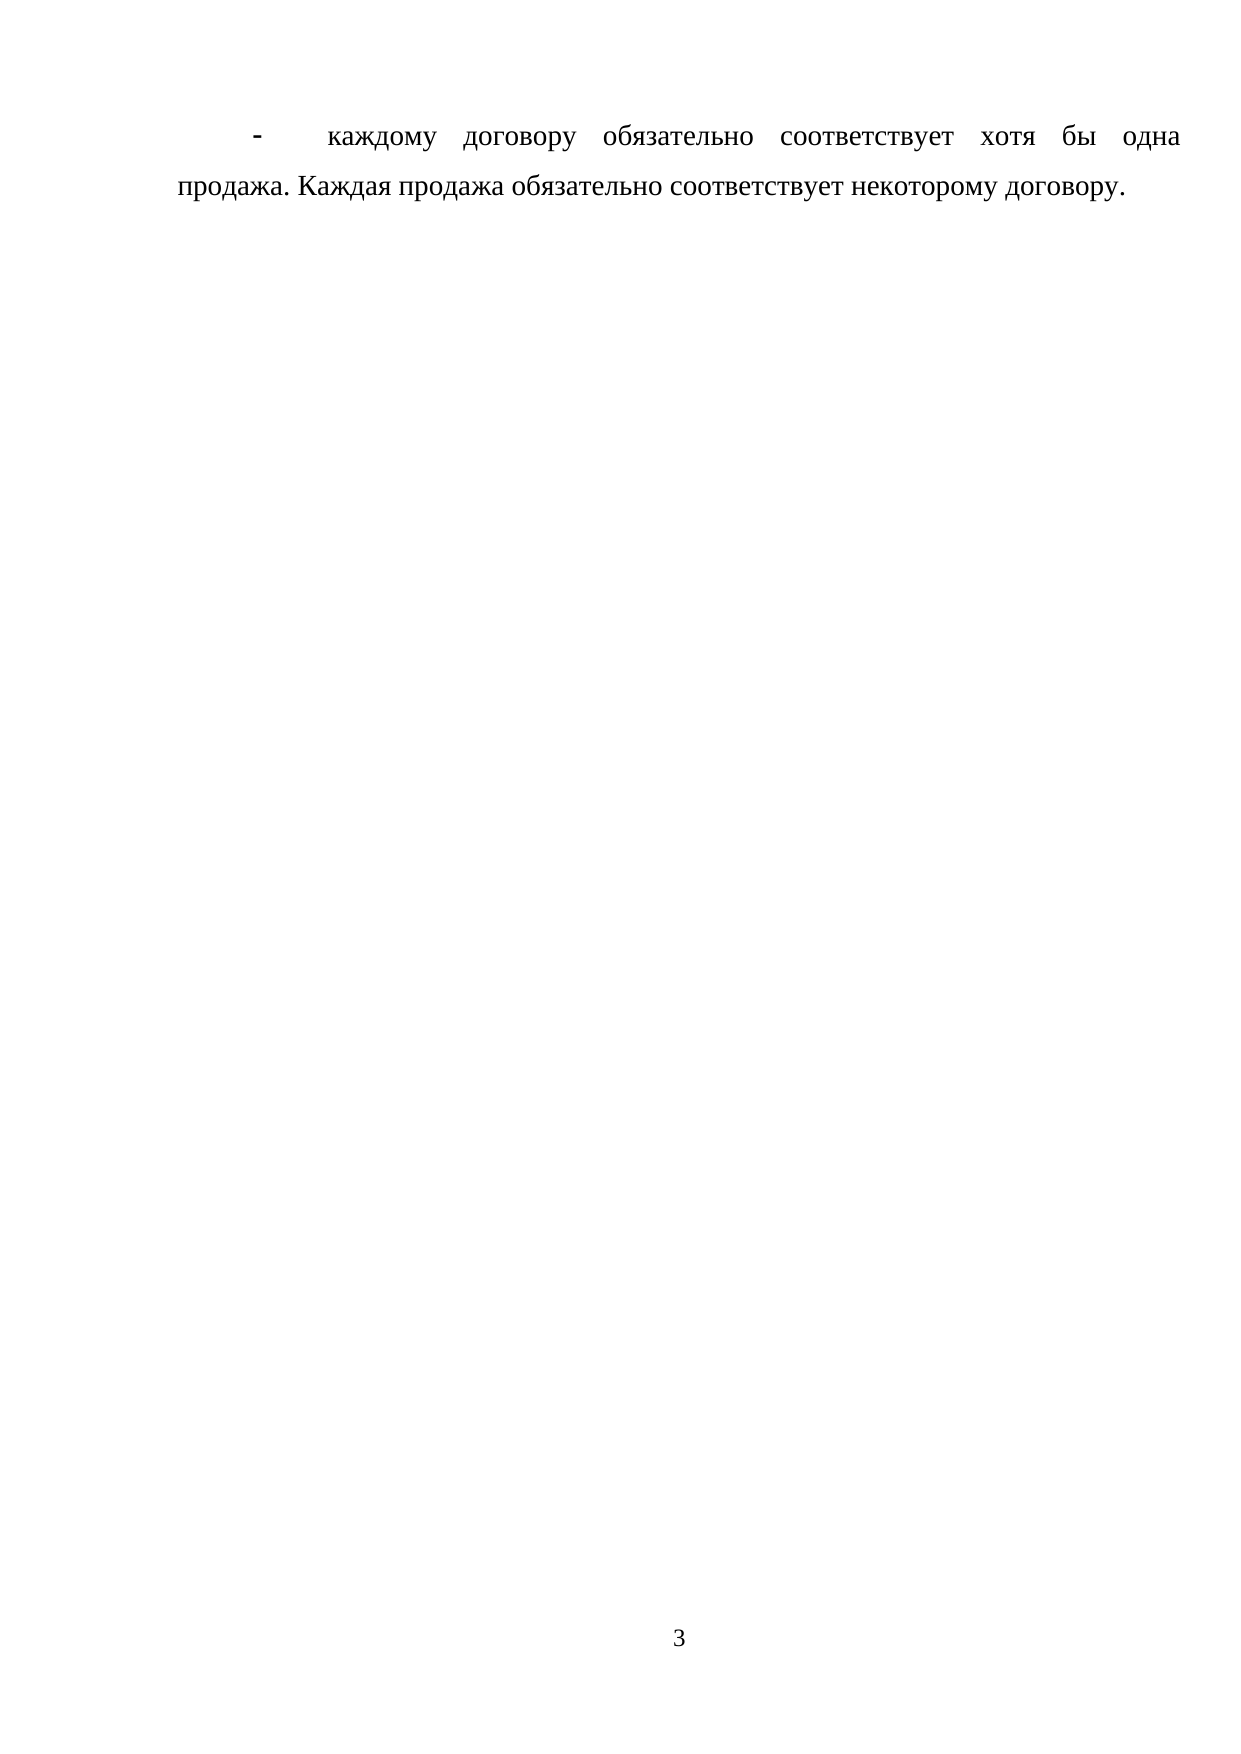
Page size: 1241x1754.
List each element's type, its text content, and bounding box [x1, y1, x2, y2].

list каждому договору обязательно соответствует хотя бы одна продажа. Каждая продажа обязательно соответствует некоторому договору. [177, 118, 1181, 202]
